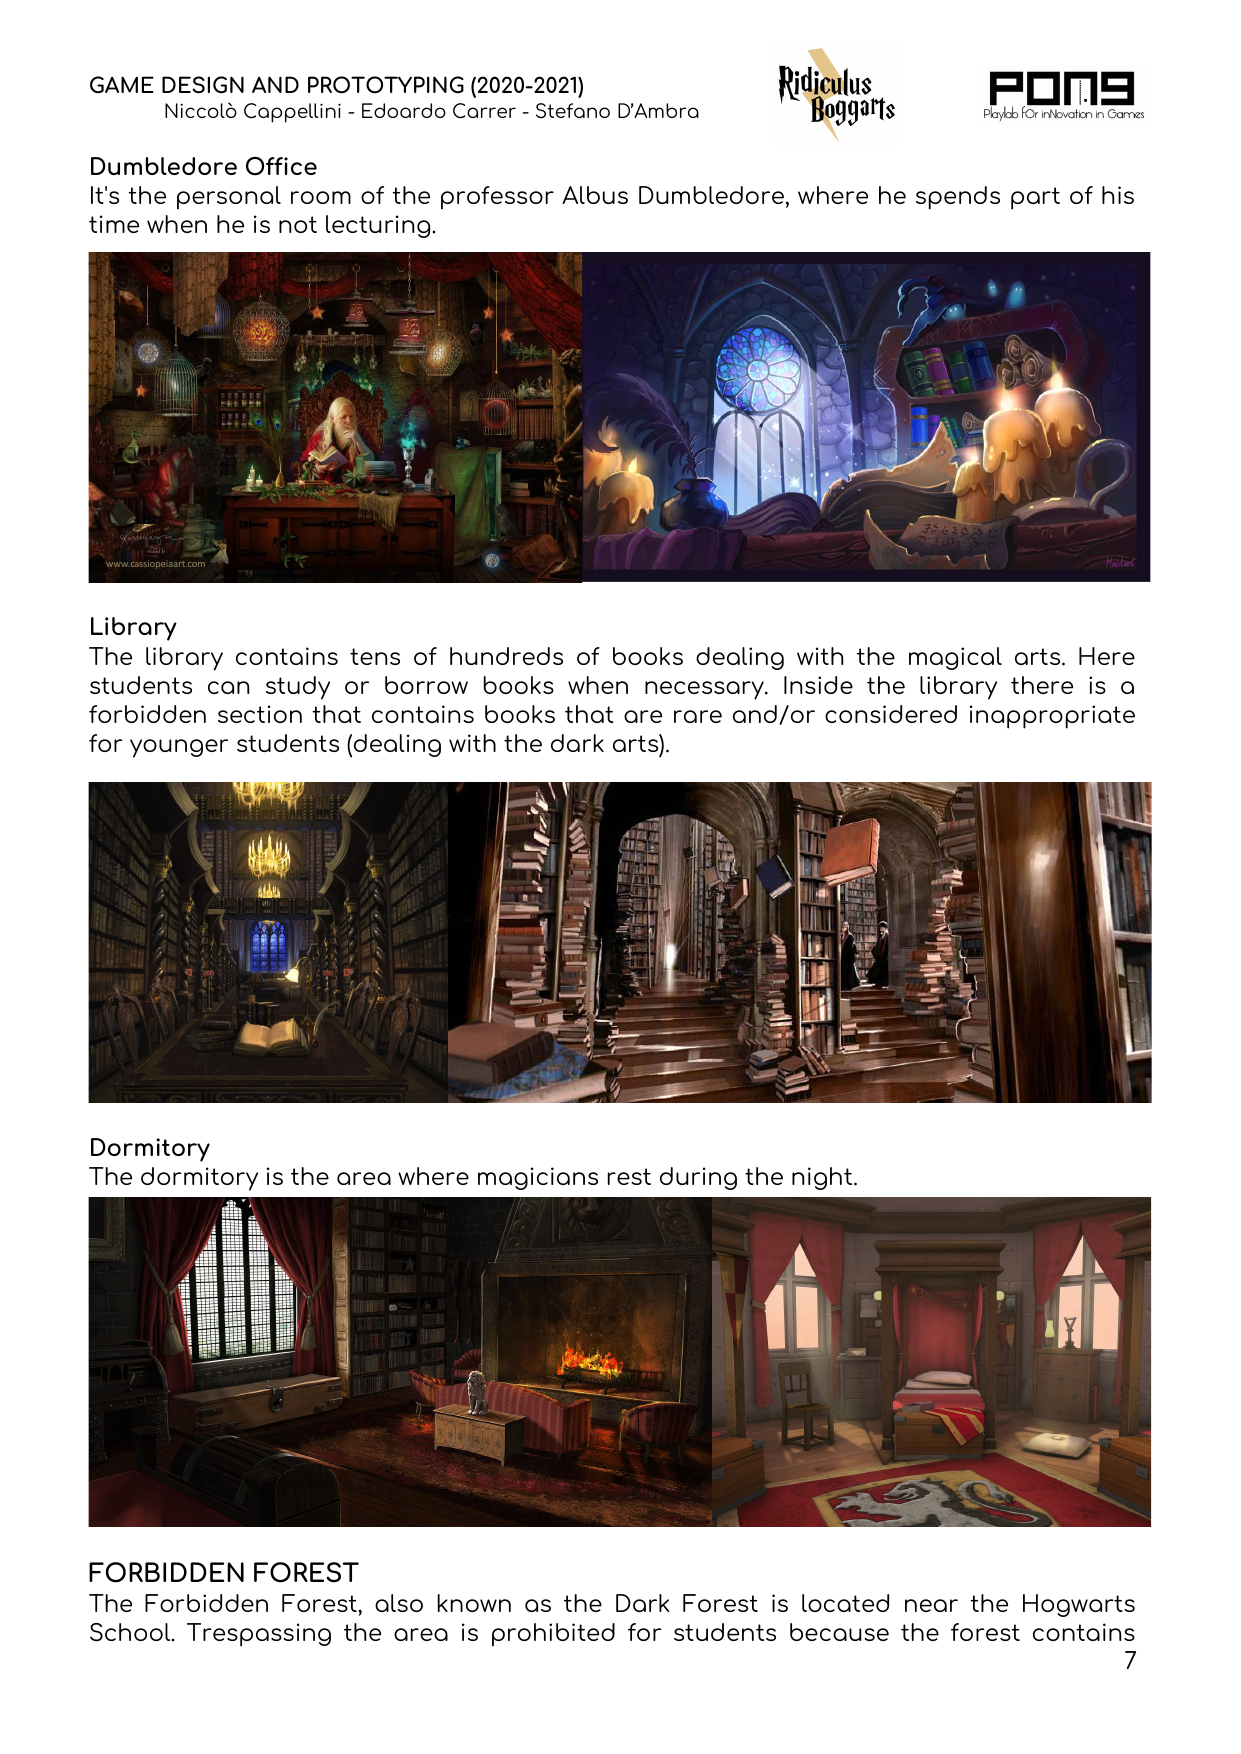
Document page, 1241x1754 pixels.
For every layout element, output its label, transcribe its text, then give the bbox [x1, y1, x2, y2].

subtitle Library [88, 616, 1137, 641]
picture [88, 252, 1151, 583]
text The library contains tens of hundreds of books dealing with the magical arts. Here students can study or borrow books when necessary. Inside the library there is a forbidden section that contains books that are rare and/or considered inappropriate for younger students (dealing with the dark arts). [88, 645, 1137, 758]
picture [976, 64, 1151, 125]
picture [88, 1197, 1152, 1527]
text The dormitory is the area where magicians rest during the night. [88, 1165, 1137, 1191]
text It's the personal room of the professor Albus Dumbledore, where he spends part of his time when he is not lecturing. [88, 184, 1137, 239]
subtitle Dormitory [88, 1136, 1137, 1161]
subtitle Dumbledore Office [88, 155, 1137, 181]
picture [88, 782, 1152, 1103]
picture [771, 43, 903, 147]
subtitle FORBIDDEN FOREST [88, 1560, 1137, 1588]
